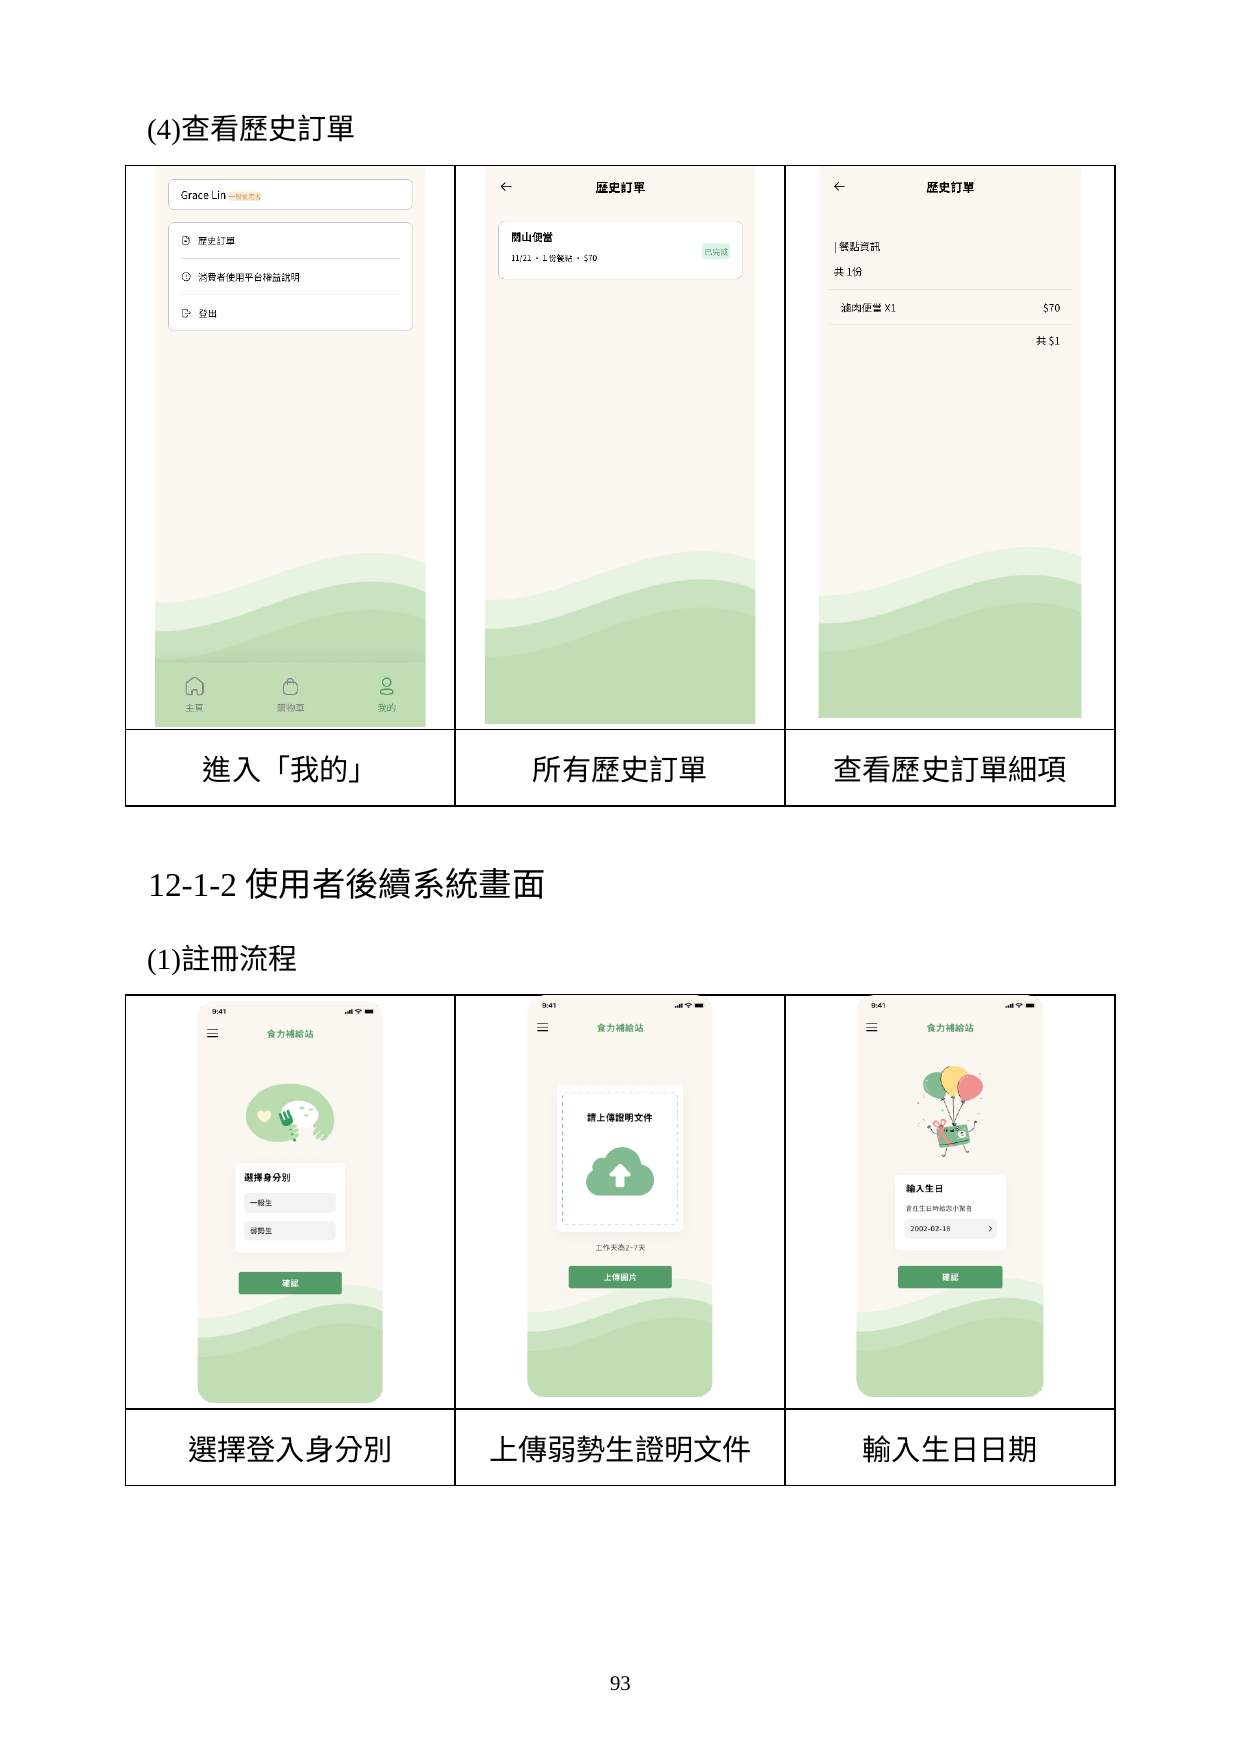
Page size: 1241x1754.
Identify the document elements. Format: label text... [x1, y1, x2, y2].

text 12-1-2 使用者後續系統畫面 [139, 844, 1152, 919]
table_cell 上傳弱勢生證明文件 [456, 1410, 784, 1485]
table_header [456, 166, 784, 728]
picture [197, 1001, 383, 1403]
picture [856, 995, 1044, 1397]
picture [818, 166, 1082, 718]
table_cell 輸入生日日期 [786, 1410, 1114, 1485]
table_cell 選擇登入身分別 [126, 1410, 454, 1485]
table_header [786, 996, 1114, 1408]
table_cell 所有歷史訂單 [456, 730, 784, 805]
text (1)註冊流程 [139, 919, 1152, 994]
picture [155, 166, 426, 727]
picture [527, 995, 713, 1397]
table_cell 查看歷史訂單細項 [786, 730, 1114, 805]
table_header [456, 996, 784, 1408]
table_header [126, 996, 454, 1408]
table_cell 進入「我的」 [126, 730, 454, 805]
table_header [786, 166, 1114, 728]
picture [484, 166, 756, 724]
table_header [126, 166, 454, 728]
text (4)查看歷史訂單 [139, 89, 1152, 164]
